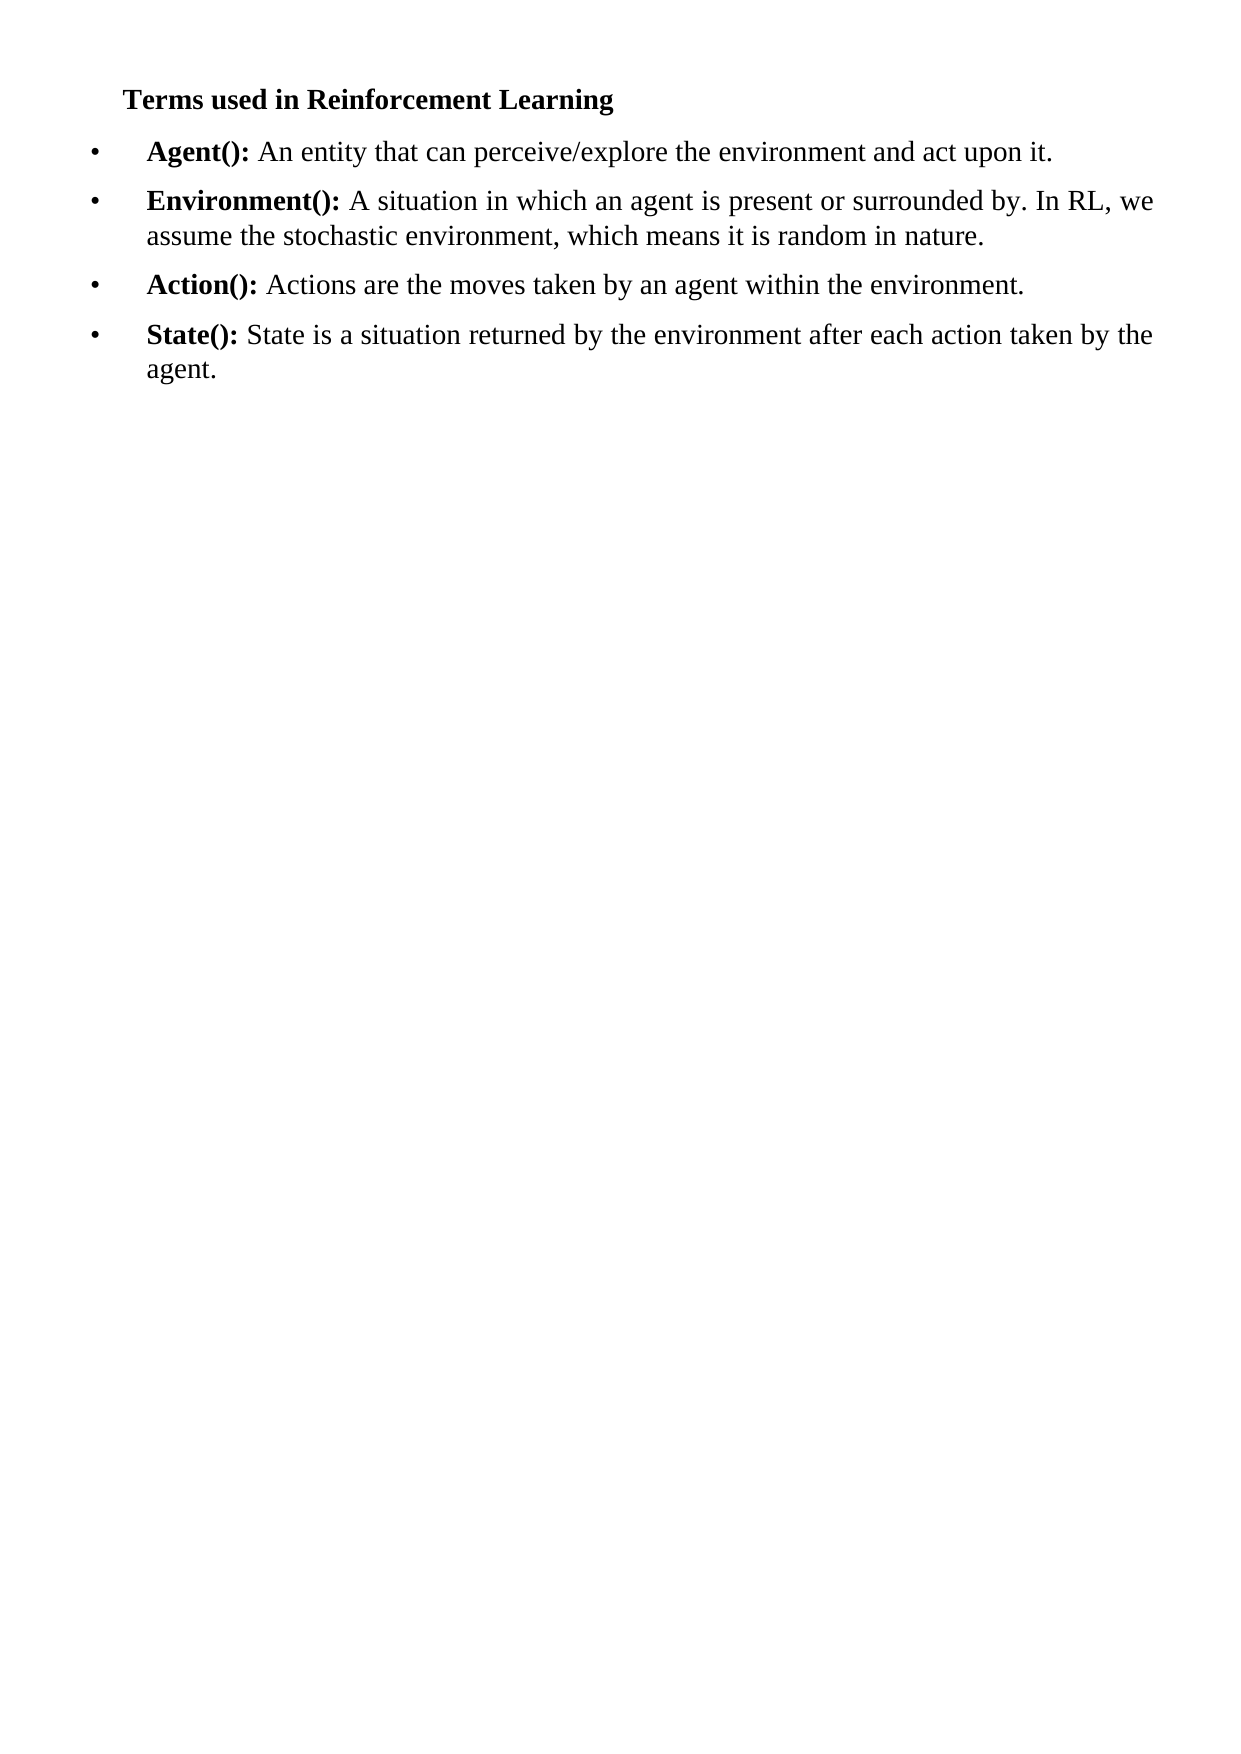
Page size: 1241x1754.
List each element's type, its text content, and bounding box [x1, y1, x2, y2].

list Action(): Actions are the moves taken by an agent within the environment. [90, 267, 1153, 301]
list Agent(): An entity that can perceive/explore the environment and act upon it. [90, 134, 1153, 167]
list Environment(): A situation in which an agent is present or surrounded by. In RL, we assume the stochastic environment, which means it is random in nature. [90, 183, 1154, 251]
list State(): State is a situation returned by the environment after each action taken by the agent. [90, 317, 1153, 385]
text Terms used in Reinforcement Learning [122, 82, 1213, 116]
